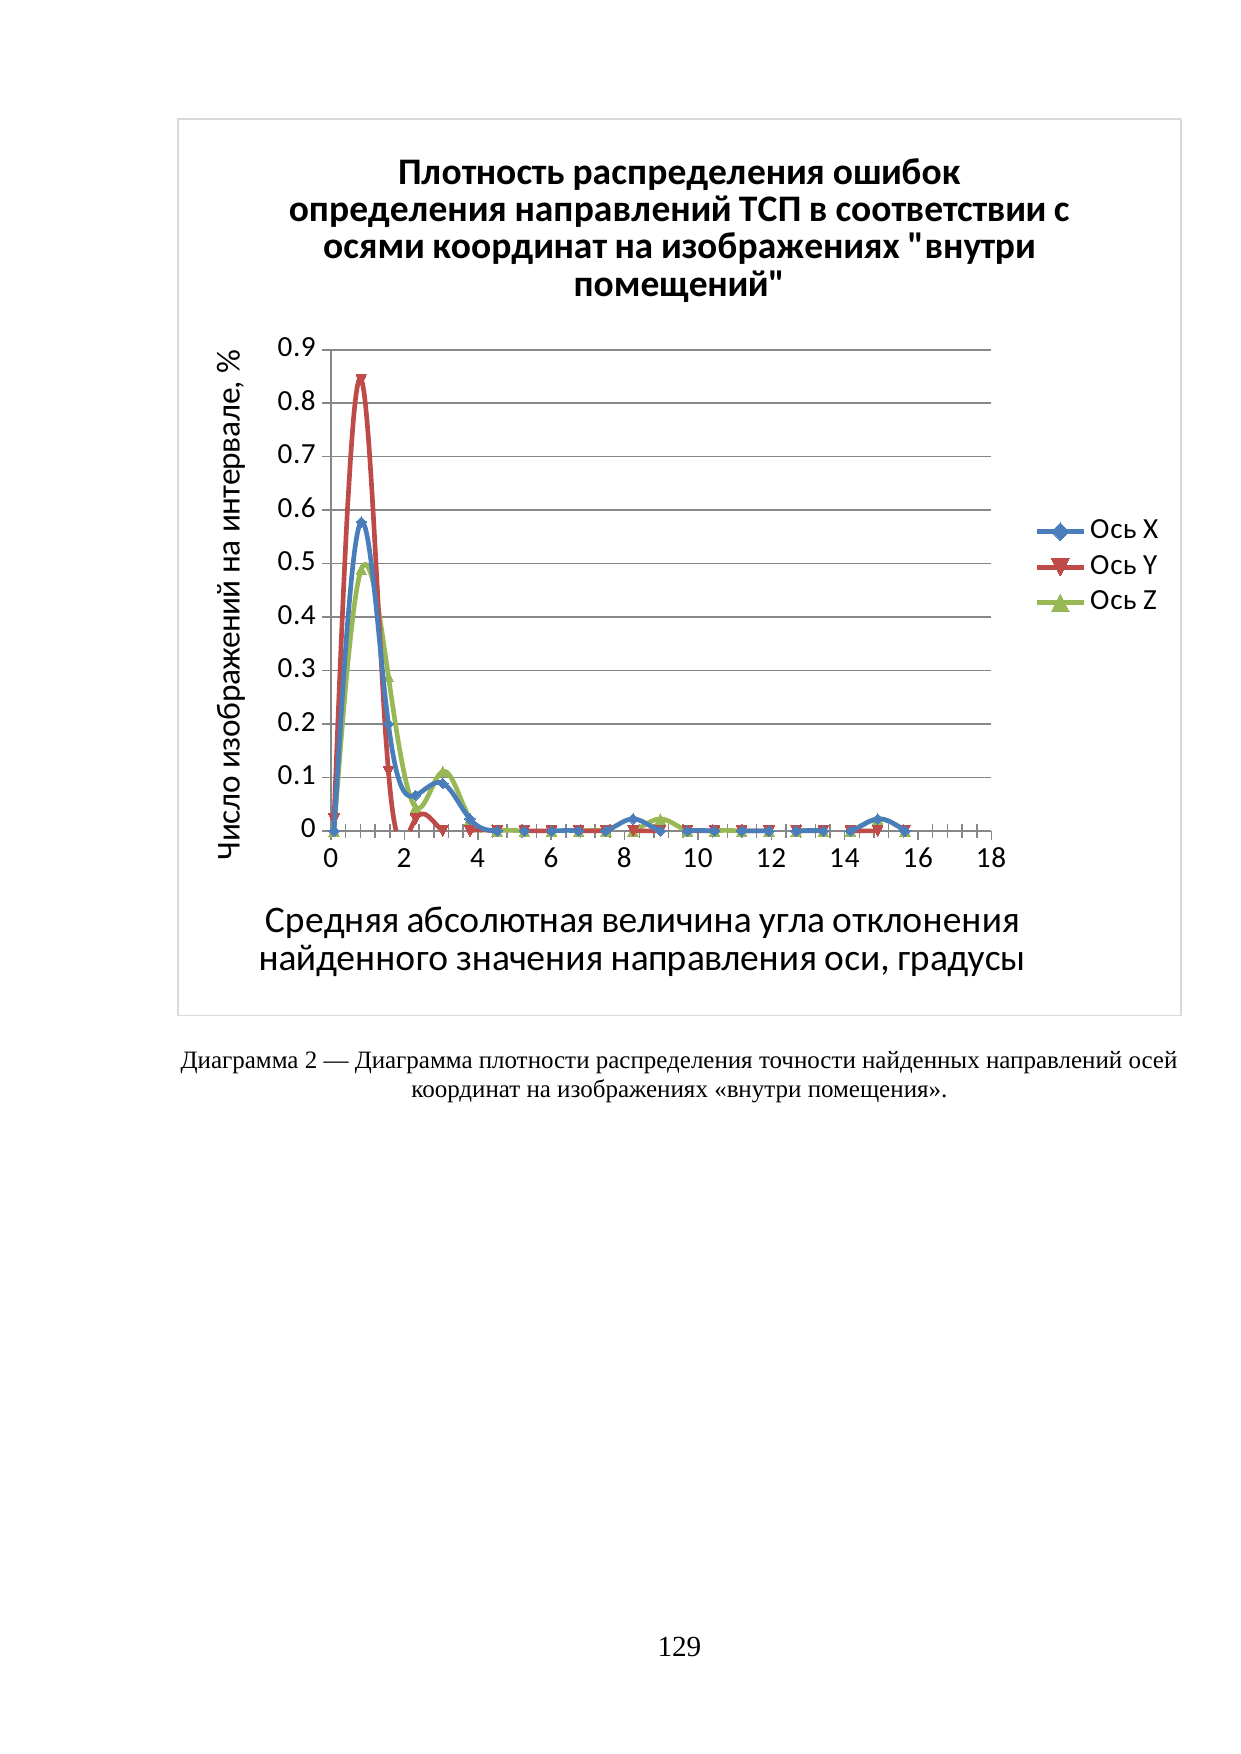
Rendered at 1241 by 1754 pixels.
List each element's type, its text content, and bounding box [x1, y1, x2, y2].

text Диаграмма 2 — Диаграмма плотности распределения точности найденных направлений осей координат на изображениях «внутри помещения». [177, 1046, 1181, 1103]
